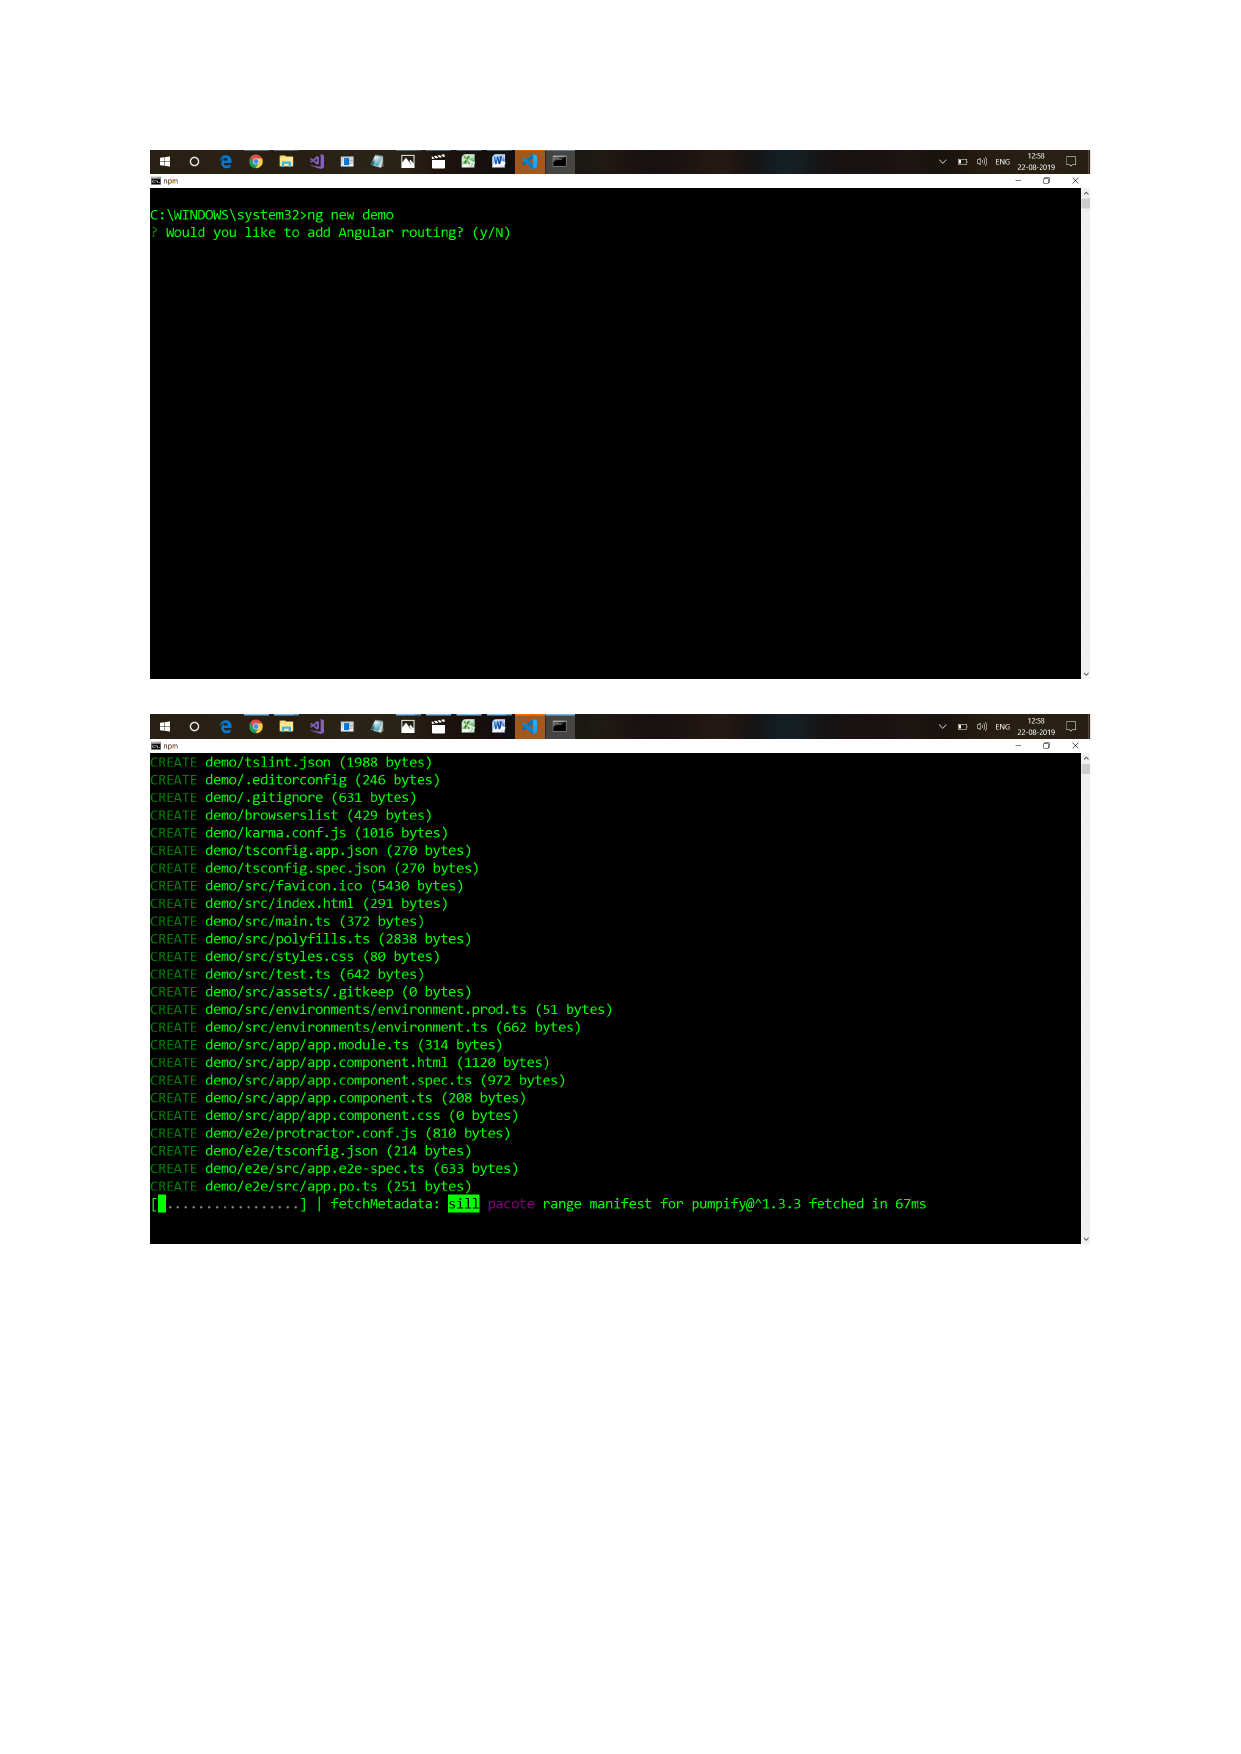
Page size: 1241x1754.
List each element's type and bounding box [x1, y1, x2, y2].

picture [150, 150, 1091, 679]
picture [150, 714, 1091, 1244]
